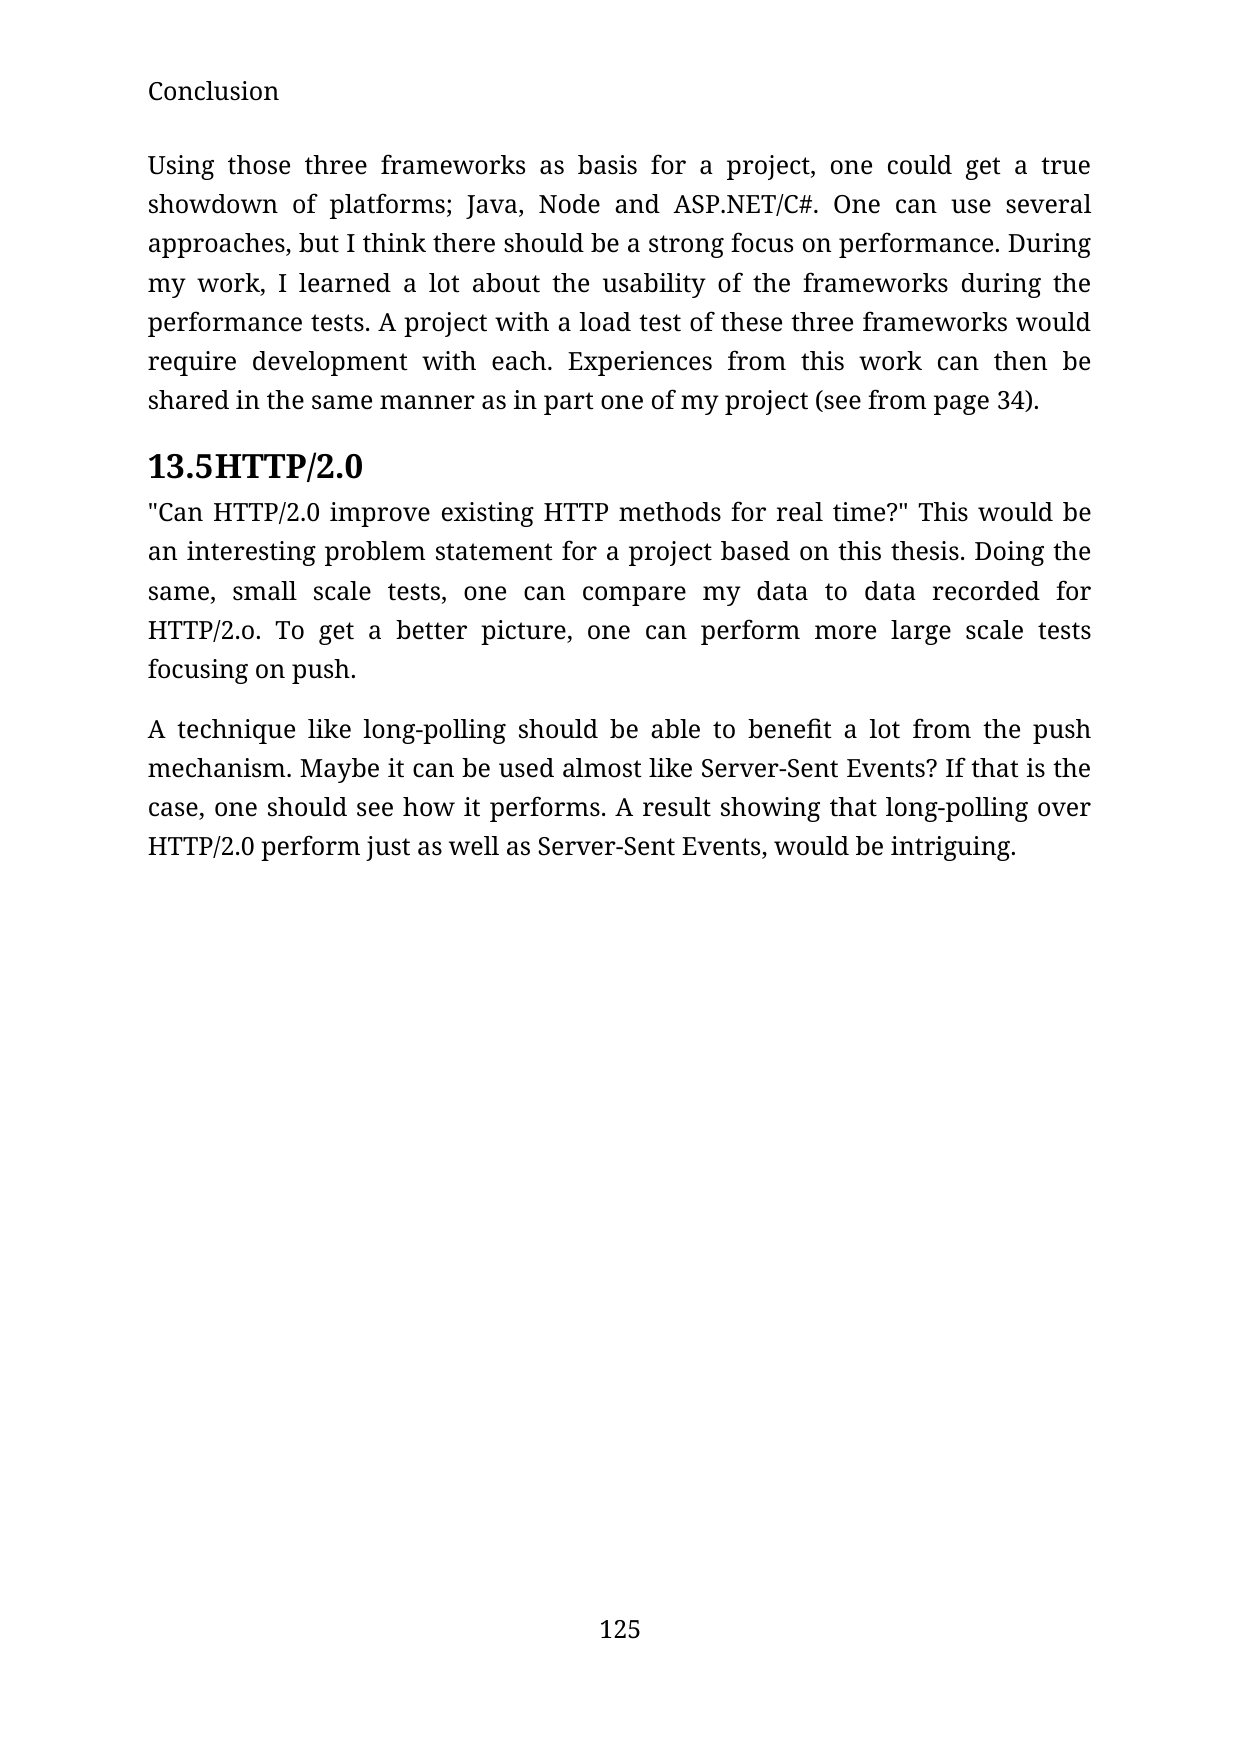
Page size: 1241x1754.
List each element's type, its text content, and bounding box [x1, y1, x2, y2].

text Using those three frameworks as basis for a project, one could get a true showdown of platforms; Java, Node and ASP.NET/C#. One can use several approaches, but I think there should be a strong focus on performance. During my work, I learned a lot about the usability of the frameworks during the performance tests. A project with a load test of these three frameworks would require development with each. Experiences from this work can then be shared in the same manner as in part one of my project (see from page 33). [148, 148, 1092, 417]
subtitle HTTP/2.0 [148, 443, 1092, 488]
text "Can HTTP/2.0 improve existing HTTP methods for real time?" This would be an interesting problem statement for a project based on this thesis. Doing the same, small scale tests, one can compare my data to data recorded for HTTP/2.o. To get a better picture, one can perform more large scale tests focusing on push. [148, 495, 1092, 686]
text A technique like long-polling should be able to benefit a lot from the push mechanism. Maybe it can be used almost like Server-Sent Events? If that is the case, one should see how it performs. A result showing that long-polling over HTTP/2.0 perform just as well as Server-Sent Events, would be intriguing. [148, 712, 1092, 863]
